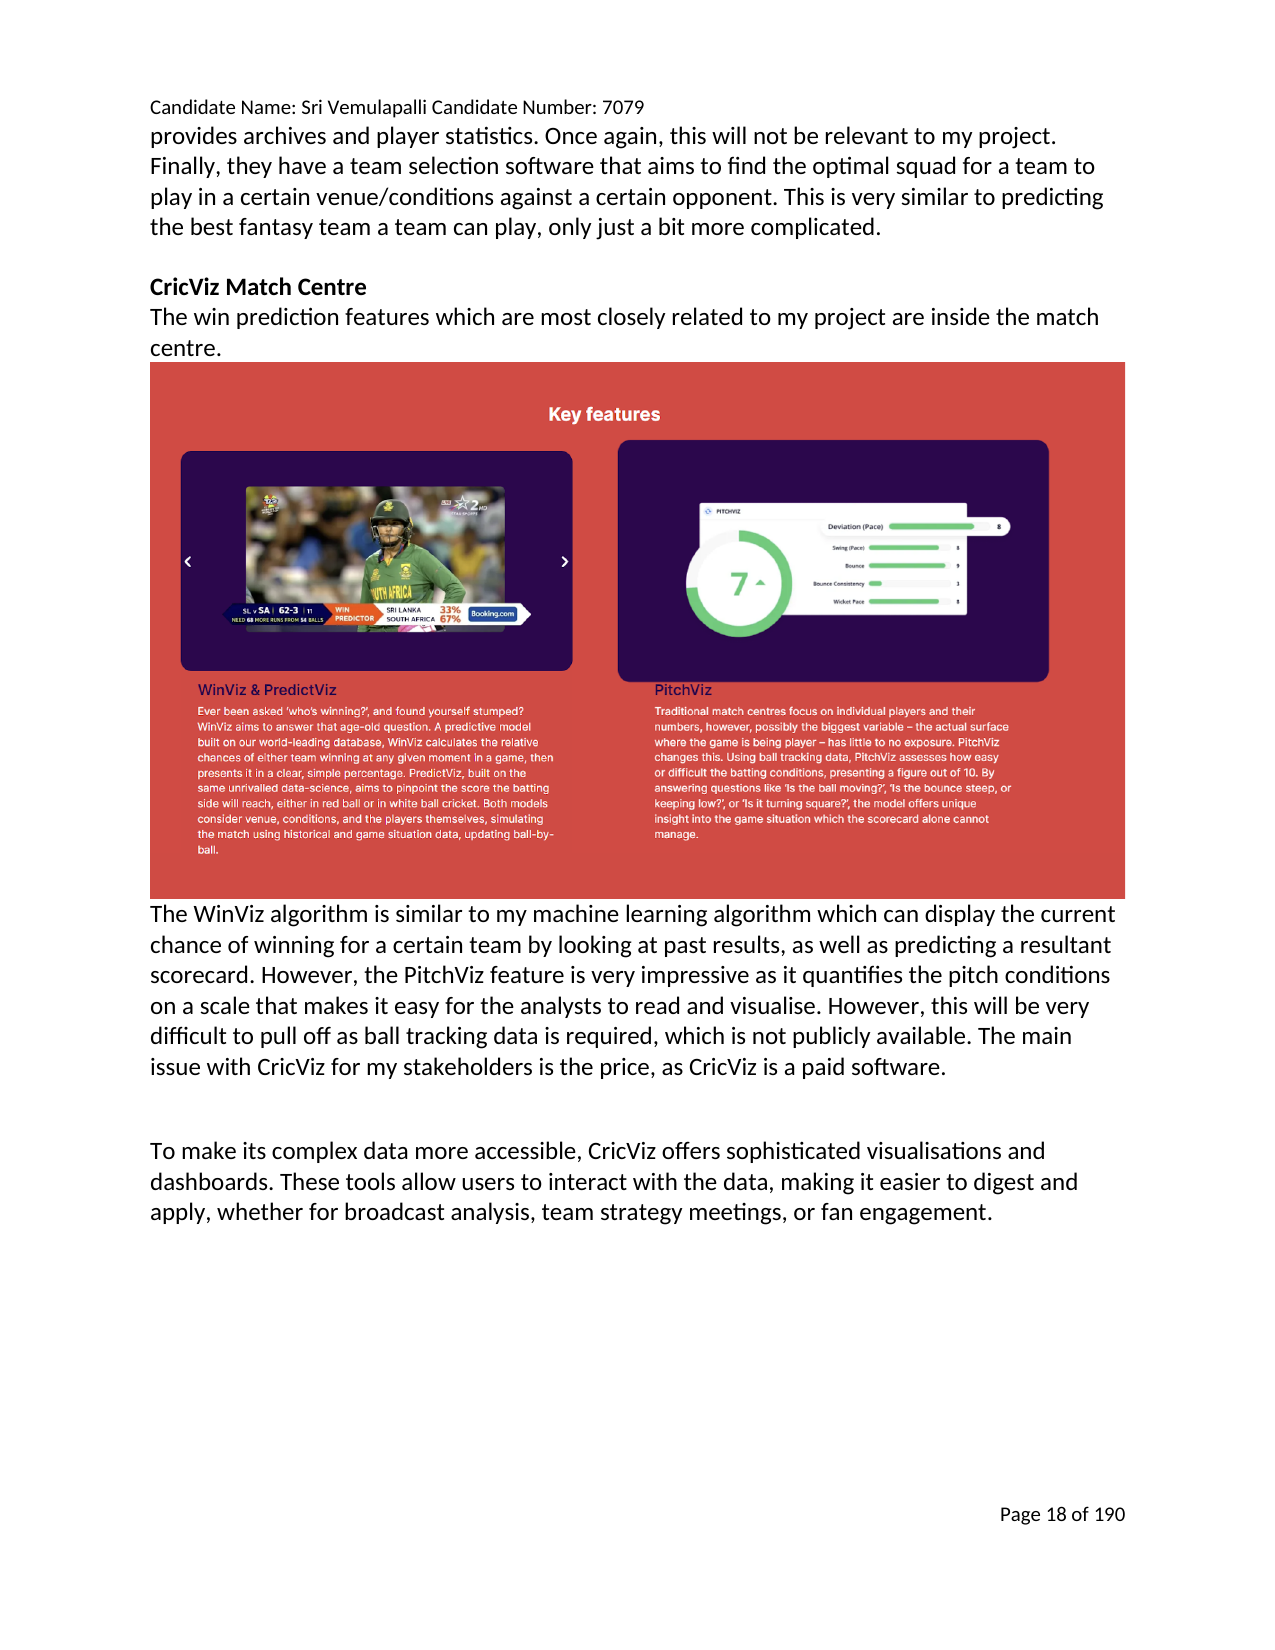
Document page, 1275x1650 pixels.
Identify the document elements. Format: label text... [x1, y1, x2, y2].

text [150, 120, 1125, 242]
text CricViz Match Centre [150, 271, 1125, 301]
picture [150, 362, 1125, 899]
text To make its complex data more accessible, CricViz offers sophisticated visualisations and dashboards. These tools allow users to interact with the data, making it easier to digest and apply, whether for broadcast analysis, team strategy meetings, or fan engagement. [150, 1135, 1125, 1227]
text The win prediction features which are most closely related to my project are inside the match centre. [150, 301, 1125, 362]
text The WinViz algorithm is similar to my machine learning algorithm which can display the current chance of winning for a certain team by looking at past results, as well as predicting a resultant scorecard. However, the PitchViz feature is very impressive as it quantifies the pitch conditions on a scale that makes it easy for the analysts to read and visualise. However, this will be very difficult to pull off as ball tracking data is required, which is not publicly available. The main issue with CricViz for my stakeholders is the price, as CricViz is a paid software. [150, 899, 1125, 1081]
